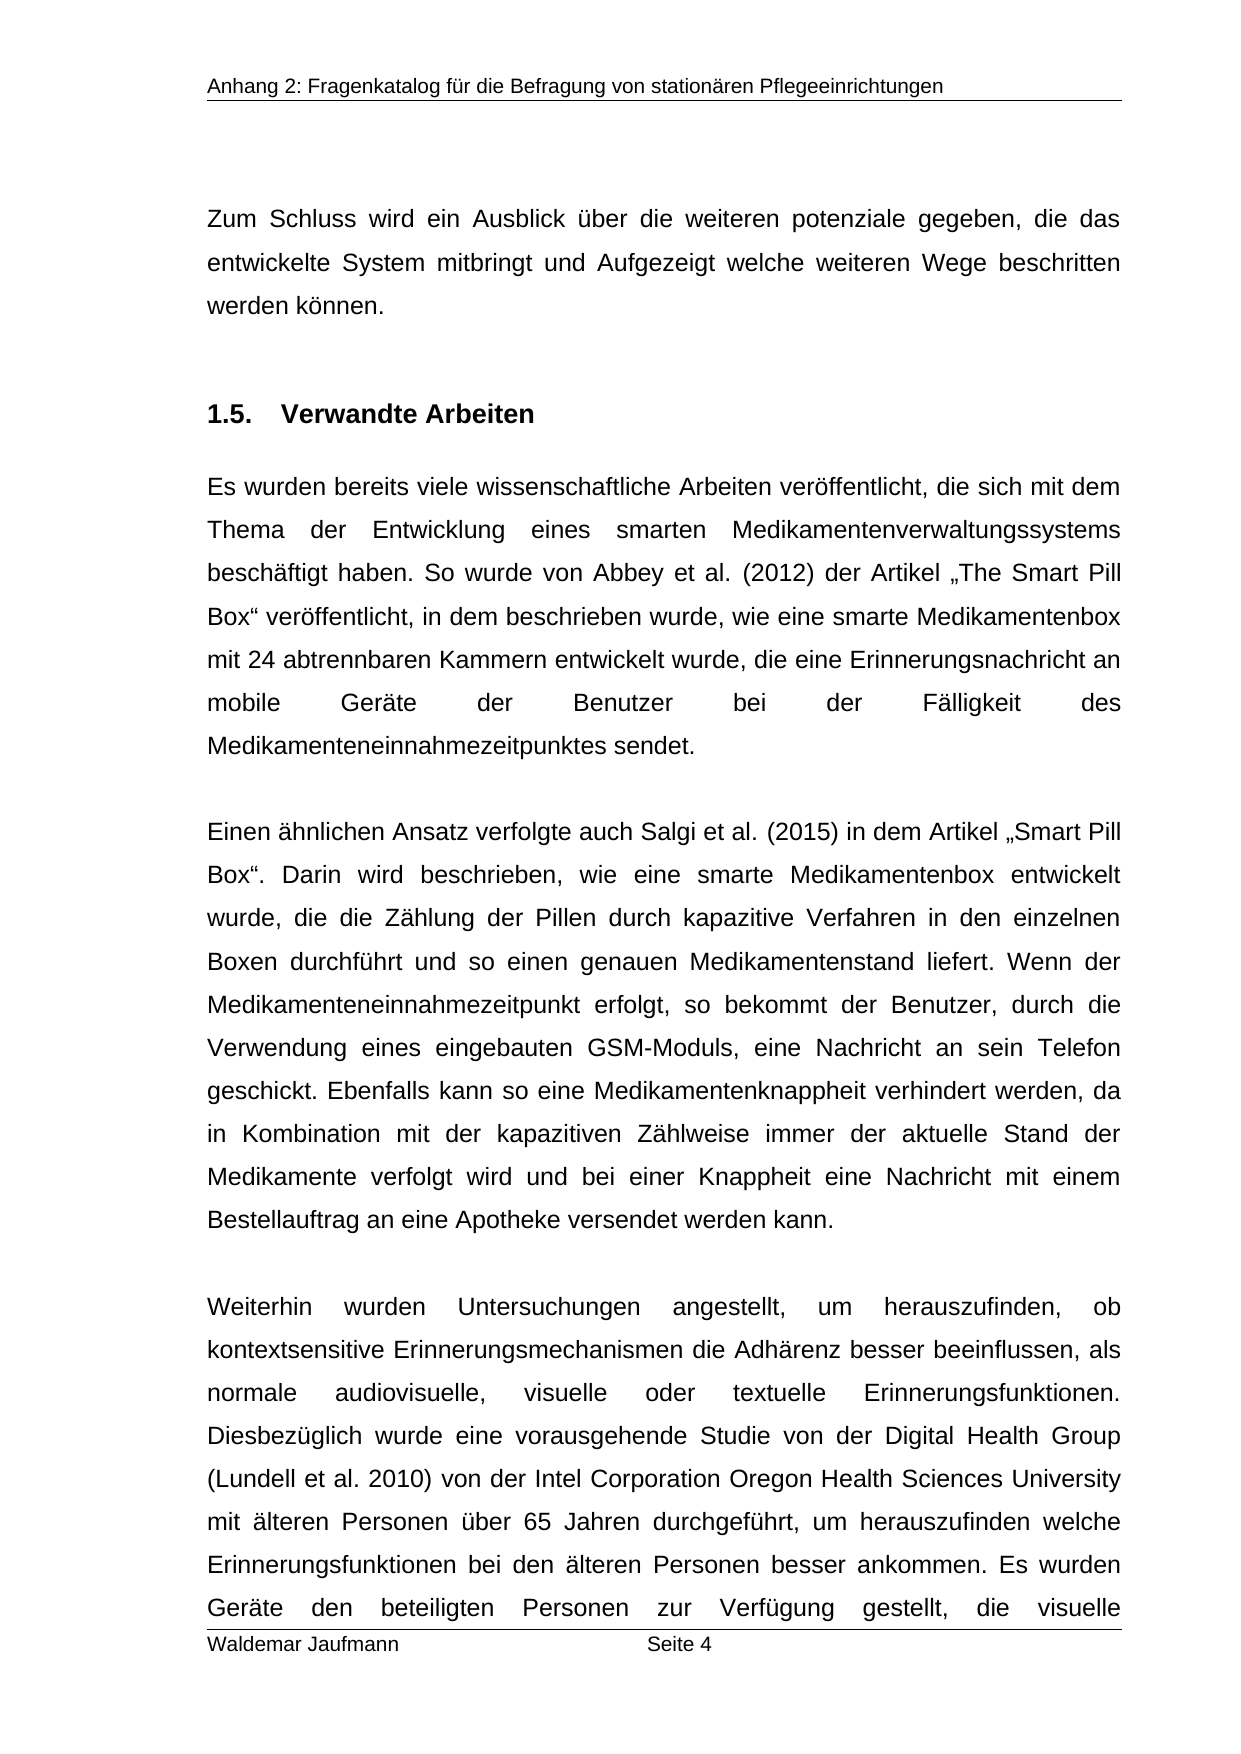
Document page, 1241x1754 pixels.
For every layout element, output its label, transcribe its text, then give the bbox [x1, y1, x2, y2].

text Es wurden bereits viele wissenschaftliche Arbeiten veröffentlicht, die sich mit dem Thema der Entwicklung eines smarten Medikamentenverwaltungssystems beschäftigt haben. So wurde von Abbey et al. (2012) der Artikel „The Smart Pill Box“ veröffentlicht, in dem beschrieben wurde, wie eine smarte Medikamentenbox mit 24 abtrennbaren Kammern entwickelt wurde, die eine Erinnerungsnachricht an mobile Geräte der Benutzer bei der Fälligkeit des Medikamenteneinnahmezeitpunktes sendet. [207, 472, 1122, 759]
text Einen ähnlichen Ansatz verfolgte auch Salgi et al. (2015) in dem Artikel „Smart Pill Box“. Darin wird beschrieben, wie eine smarte Medikamentenbox entwickelt wurde, die die Zählung der Pillen durch kapazitive Verfahren in den einzelnen Boxen durchführt und so einen genauen Medikamentenstand liefert. Wenn der Medikamenteneinnahmezeitpunkt erfolgt, so bekommt der Benutzer, durch die Verwendung eines eingebauten GSM-Moduls, eine Nachricht an sein Telefon geschickt. Ebenfalls kann so eine Medikamentenknappheit verhindert werden, da in Kombination mit der kapazitiven Zählweise immer der aktuelle Stand der Medikamente verfolgt wird und bei einer Knappheit eine Nachricht mit einem Bestellauftrag an eine Apotheke versendet werden kann. [207, 817, 1122, 1234]
text Zum Schluss wird ein Ausblick über die weiteren potenziale gegeben, die das entwickelte System mitbringt und Aufgezeigt welche weiteren Wege beschritten werden können. [207, 204, 1122, 319]
subtitle Verwandte Arbeiten [207, 398, 1122, 429]
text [207, 1291, 1122, 1622]
